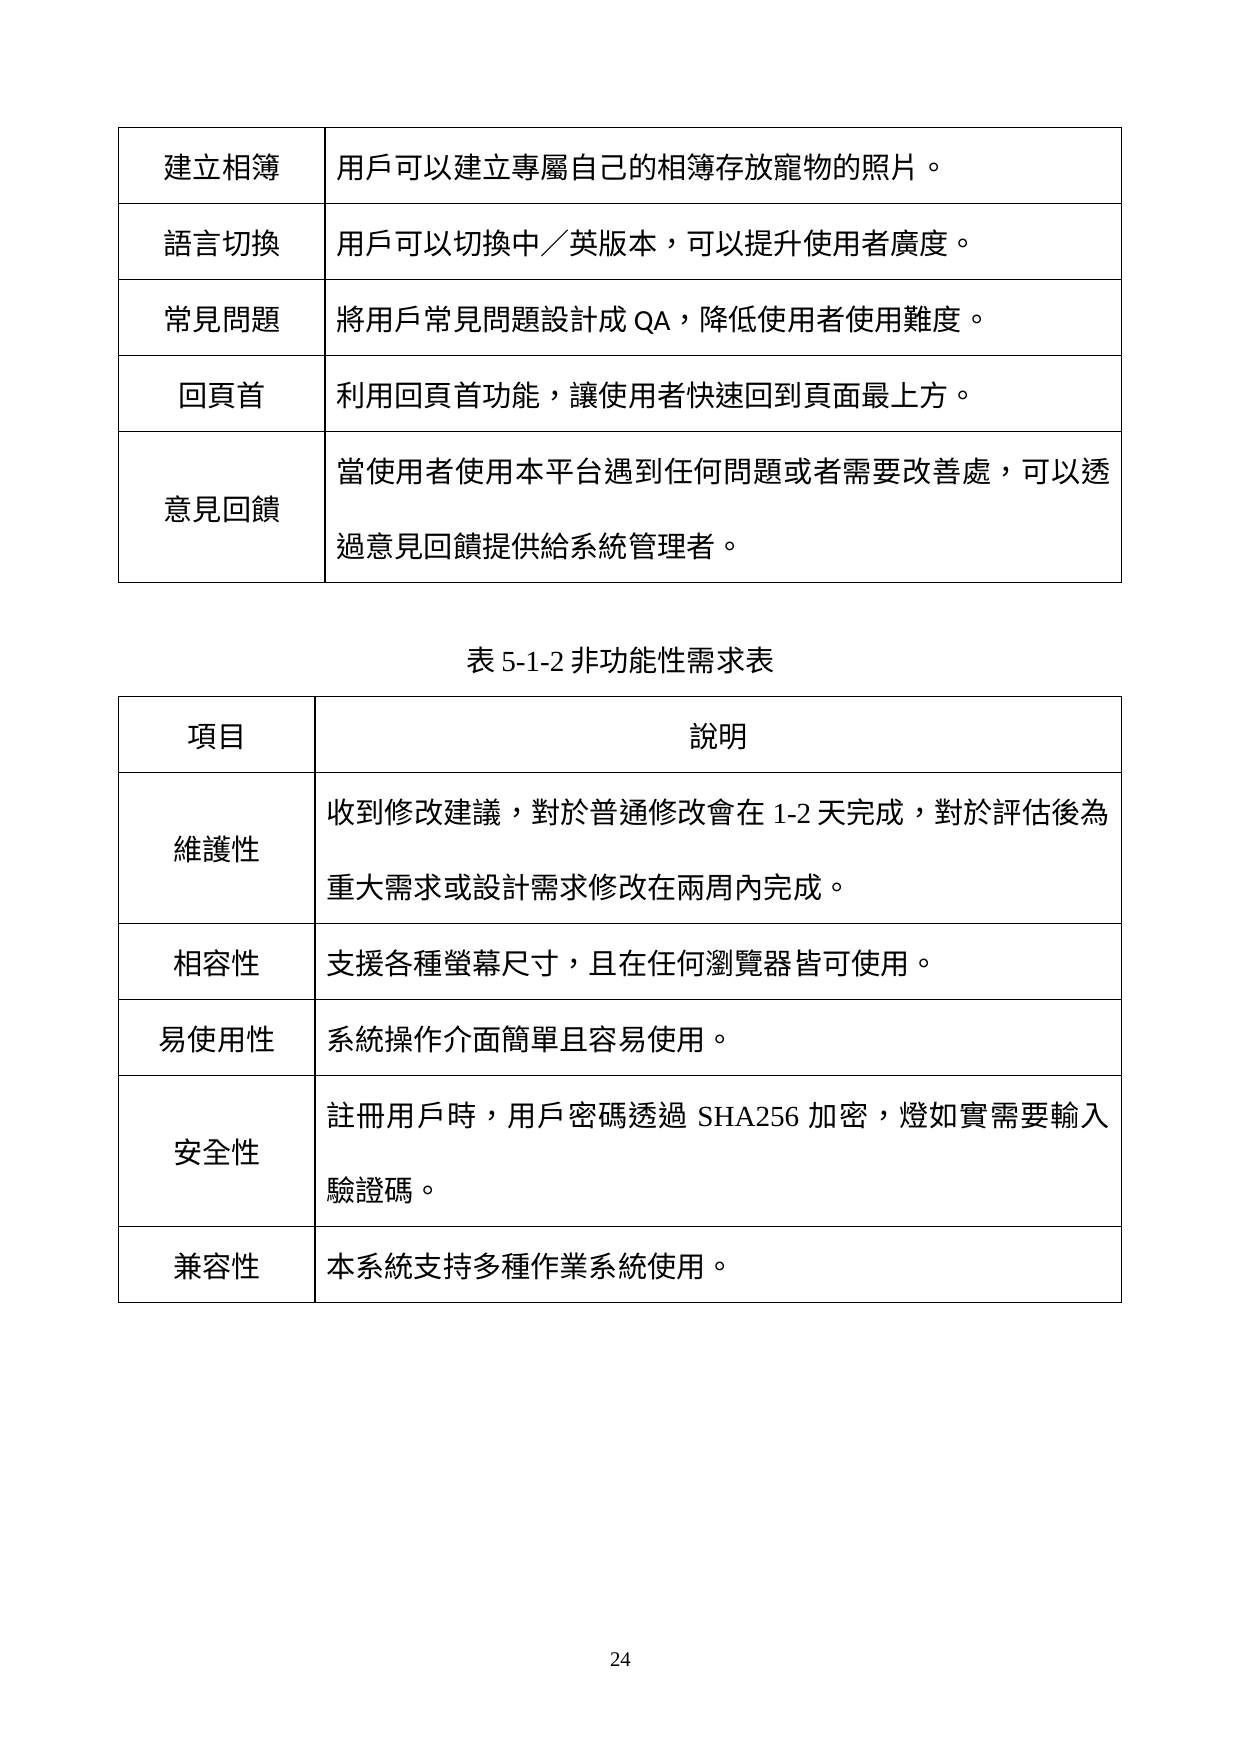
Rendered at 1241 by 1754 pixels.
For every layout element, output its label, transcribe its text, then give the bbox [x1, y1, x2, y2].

table_cell 語言切換 [119, 204, 324, 279]
table_cell 建立相簿 [119, 128, 324, 203]
table_cell 註冊用戶時，用戶密碼透過 SHA256 加密，燈如實需要輸入驗證碼。 [316, 1076, 1121, 1226]
table_cell 支援各種螢幕尺寸，且在任何瀏覽器皆可使用。 [316, 924, 1121, 999]
table_cell 利用回頁首功能，讓使用者快速回到頁面最上方。 [326, 356, 1121, 431]
table_cell 本系統支持多種作業系統使用。 [316, 1227, 1121, 1302]
table_cell 維護性 [119, 773, 314, 923]
table_cell 當使用者使用本平台遇到任何問題或者需要改善處，可以透過意見回饋提供給系統管理者。 [326, 432, 1121, 582]
table_cell 常見問題 [119, 280, 324, 355]
table_cell 兼容性 [119, 1227, 314, 1302]
table_header 項目 [119, 697, 314, 772]
table_cell 將用戶常見問題設計成QA，降低使用者使用難度。 [326, 280, 1121, 355]
table_cell 易使用性 [119, 1000, 314, 1075]
table_cell 收到修改建議，對於普通修改會在1-2天完成，對於評估後為重大需求或設計需求修改在兩周內完成。 [316, 773, 1121, 923]
table_cell 回頁首 [119, 356, 324, 431]
table_cell 系統操作介面簡單且容易使用。 [316, 1000, 1121, 1075]
table_header 說明 [316, 697, 1121, 772]
table_cell 相容性 [119, 924, 314, 999]
table_cell 用戶可以切換中／英版本，可以提升使用者廣度。 [326, 204, 1121, 279]
subtitle 表5-1-2非功能性需求表 [118, 621, 1122, 696]
table_cell 用戶可以建立專屬自己的相簿存放寵物的照片。 [326, 128, 1121, 203]
table_cell 安全性 [119, 1076, 314, 1226]
table_cell 意見回饋 [119, 432, 324, 582]
